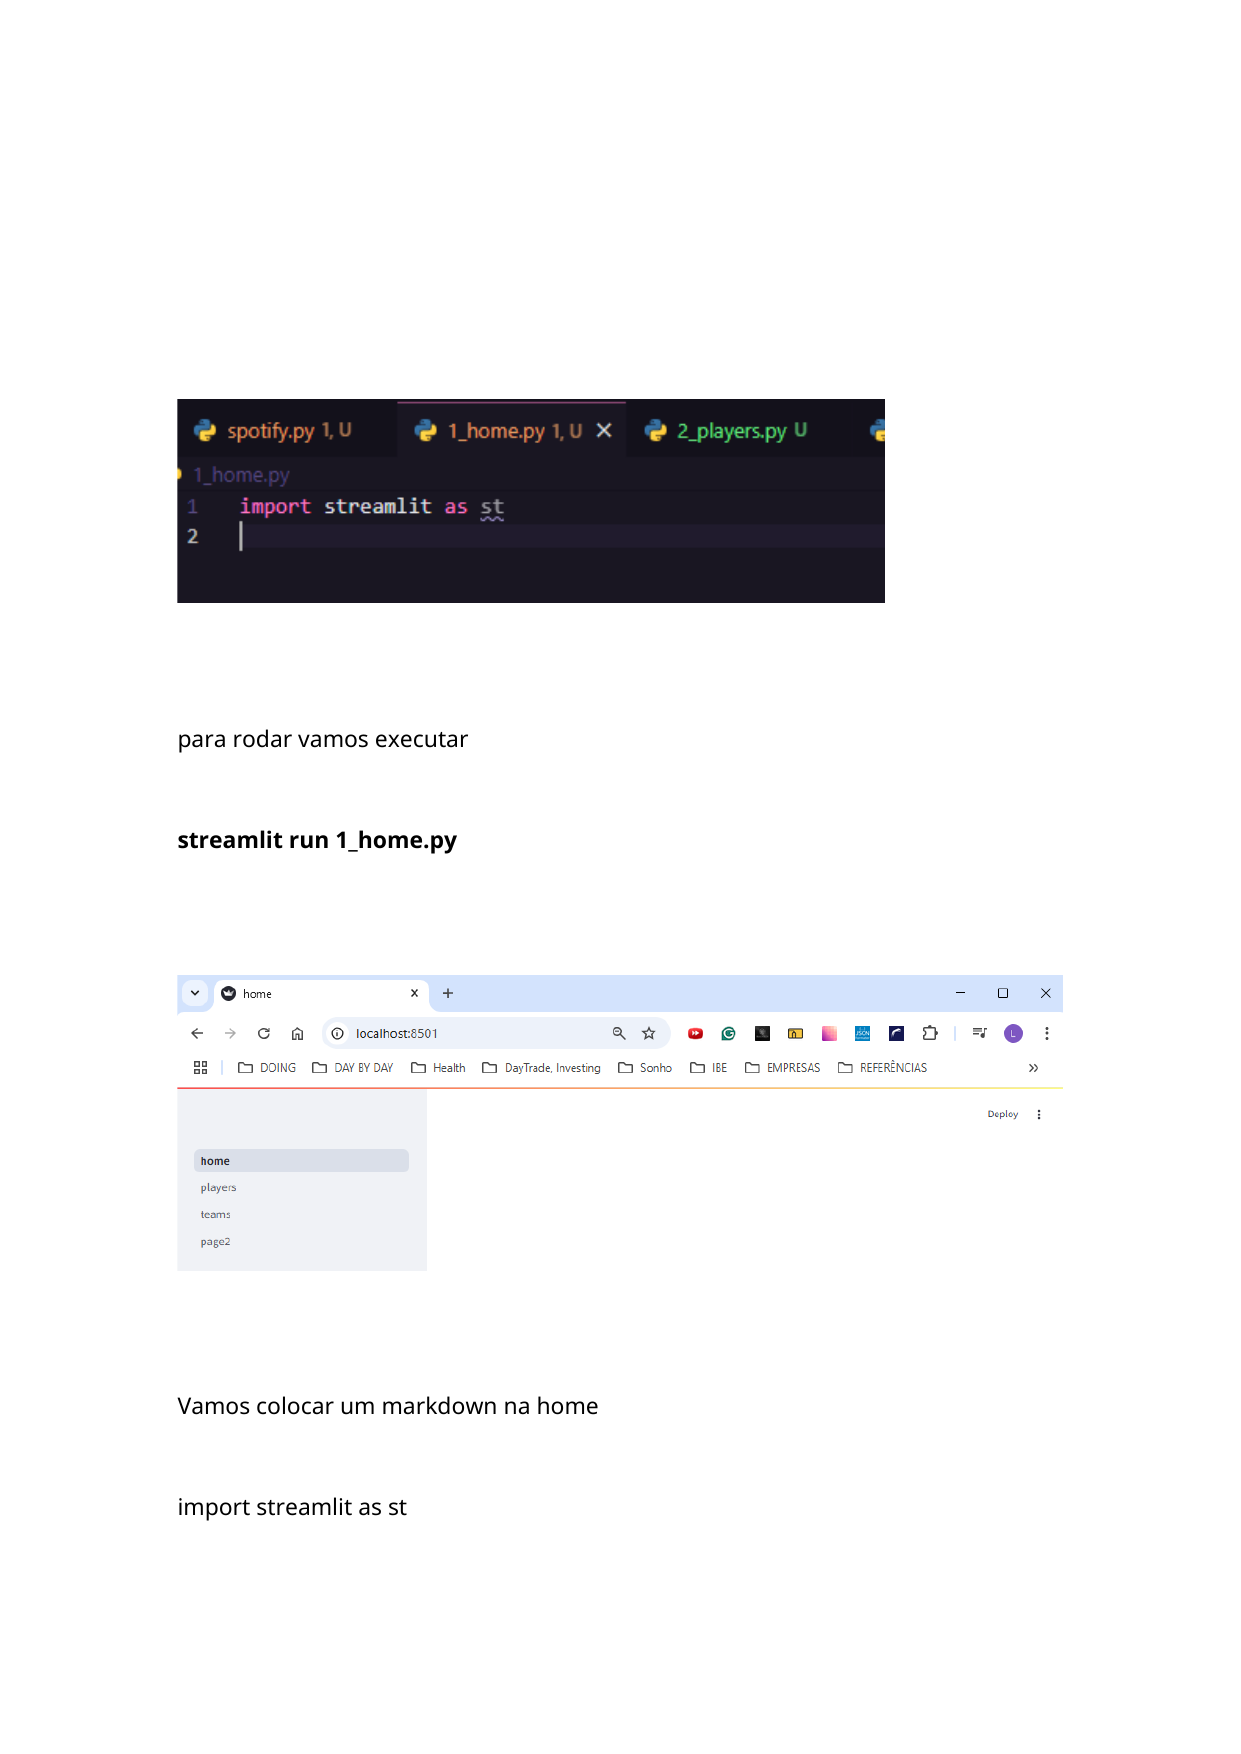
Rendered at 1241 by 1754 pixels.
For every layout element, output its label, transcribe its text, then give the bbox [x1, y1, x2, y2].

text streamlit run 1_home.py [177, 824, 1063, 855]
text para rodar vamos executar [177, 723, 1063, 754]
picture [177, 975, 1063, 1271]
picture [177, 399, 885, 603]
text import streamlit as st [177, 1491, 1063, 1522]
text Vamos colocar um markdown na home [177, 1390, 1063, 1421]
